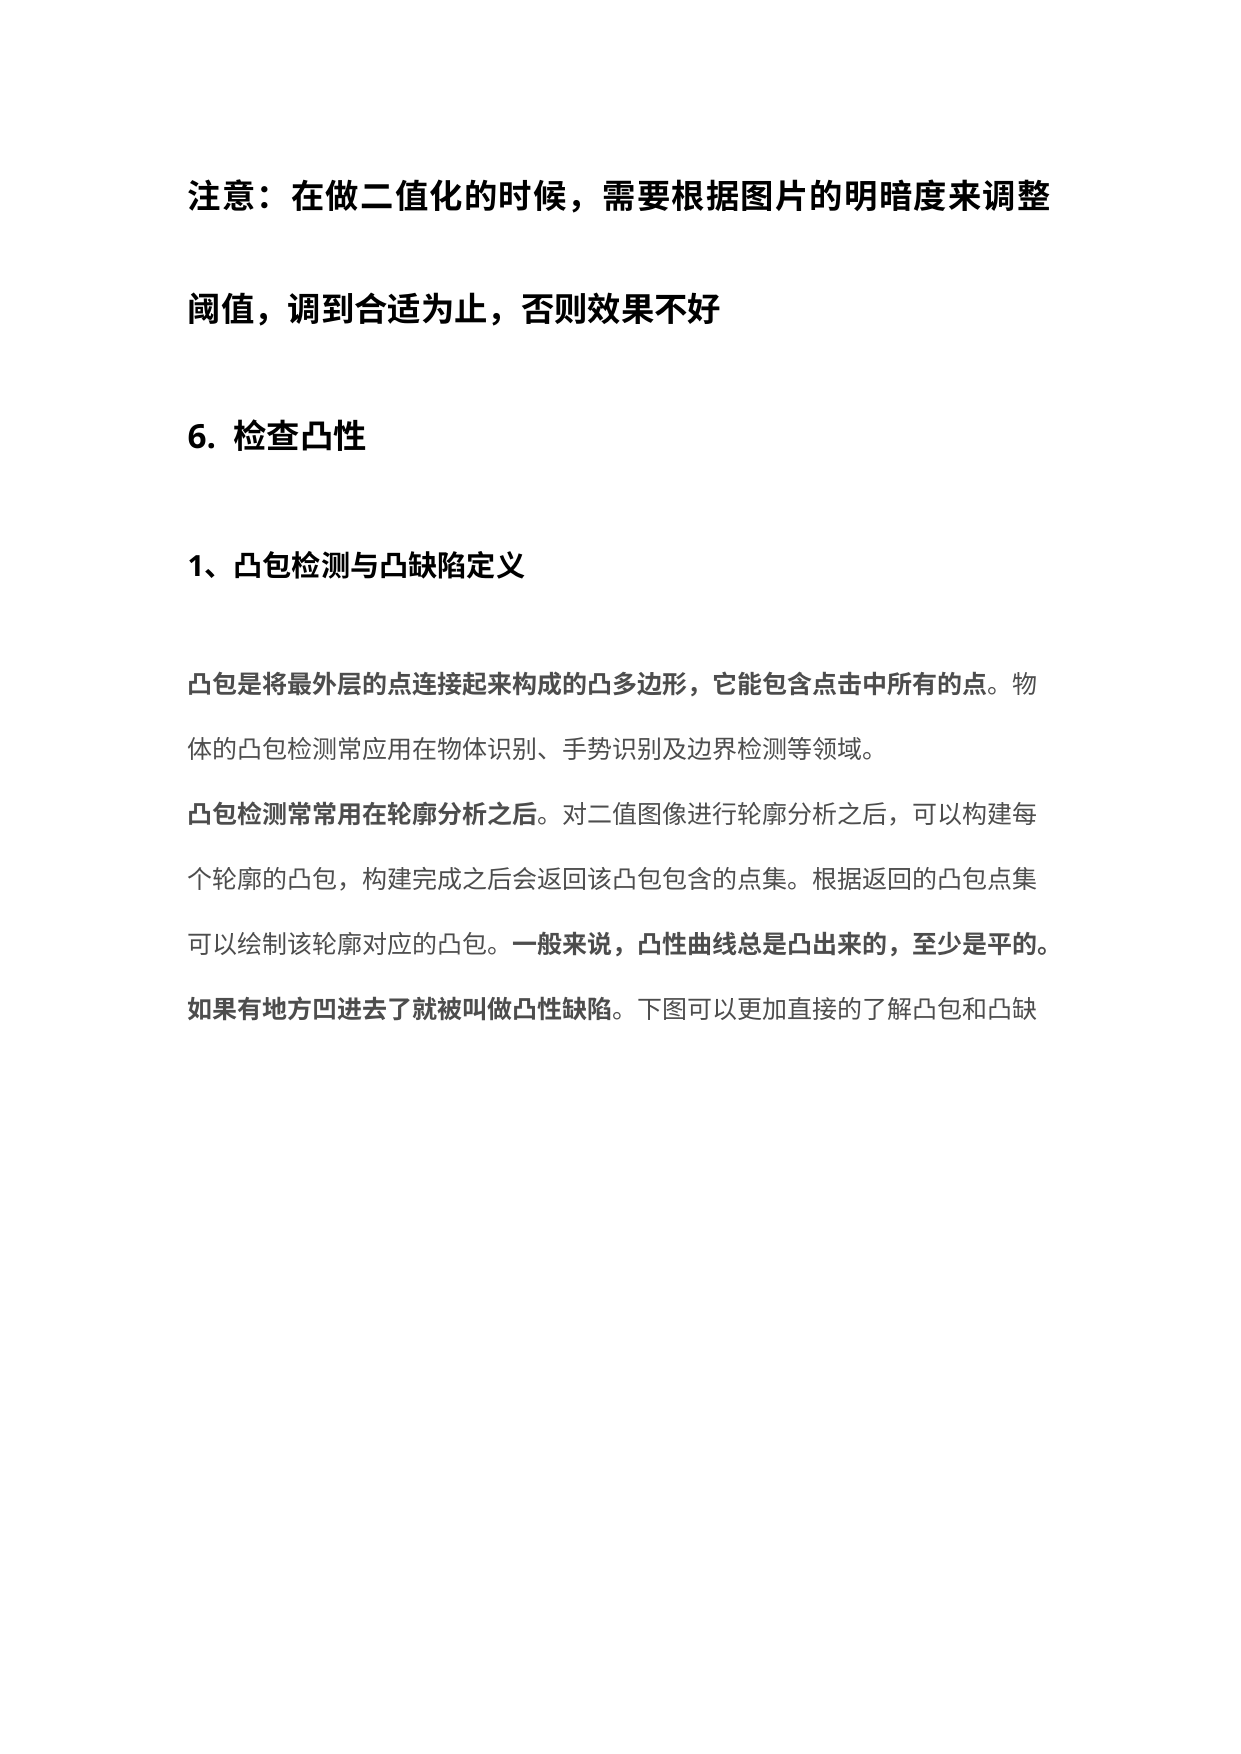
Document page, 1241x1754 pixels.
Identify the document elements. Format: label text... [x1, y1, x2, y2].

text 凸包是将最外层的点连接起来构成的凸多边形，它能包含点击中所有的点。物体的凸包检测常应用在物体识别、手势识别及边界检测等领域。 凸包检测常常用在轮廓分析之后。对二值图像进行轮廓分析之后，可以构建每个轮廓的凸包，构建完成之后会返回该凸包包含的点集。根据返回的凸包点集可以绘制该轮廓对应的凸包。一般来说，凸性曲线总是凸出来的，至少是平的。如果有地方凹进去了就被叫做凸性缺陷。下图可以更加直接的了解凸包和凸缺陷的定义： [187, 650, 1053, 1040]
subtitle 1、凸包检测与凸缺陷定义 [187, 531, 1053, 596]
subtitle 注意：在做二值化的时候，需要根据图片的明暗度来调整阈值，调到合适为止，否则效果不好 [187, 162, 1053, 339]
subtitle 6. 检查凸性 [187, 402, 1053, 467]
